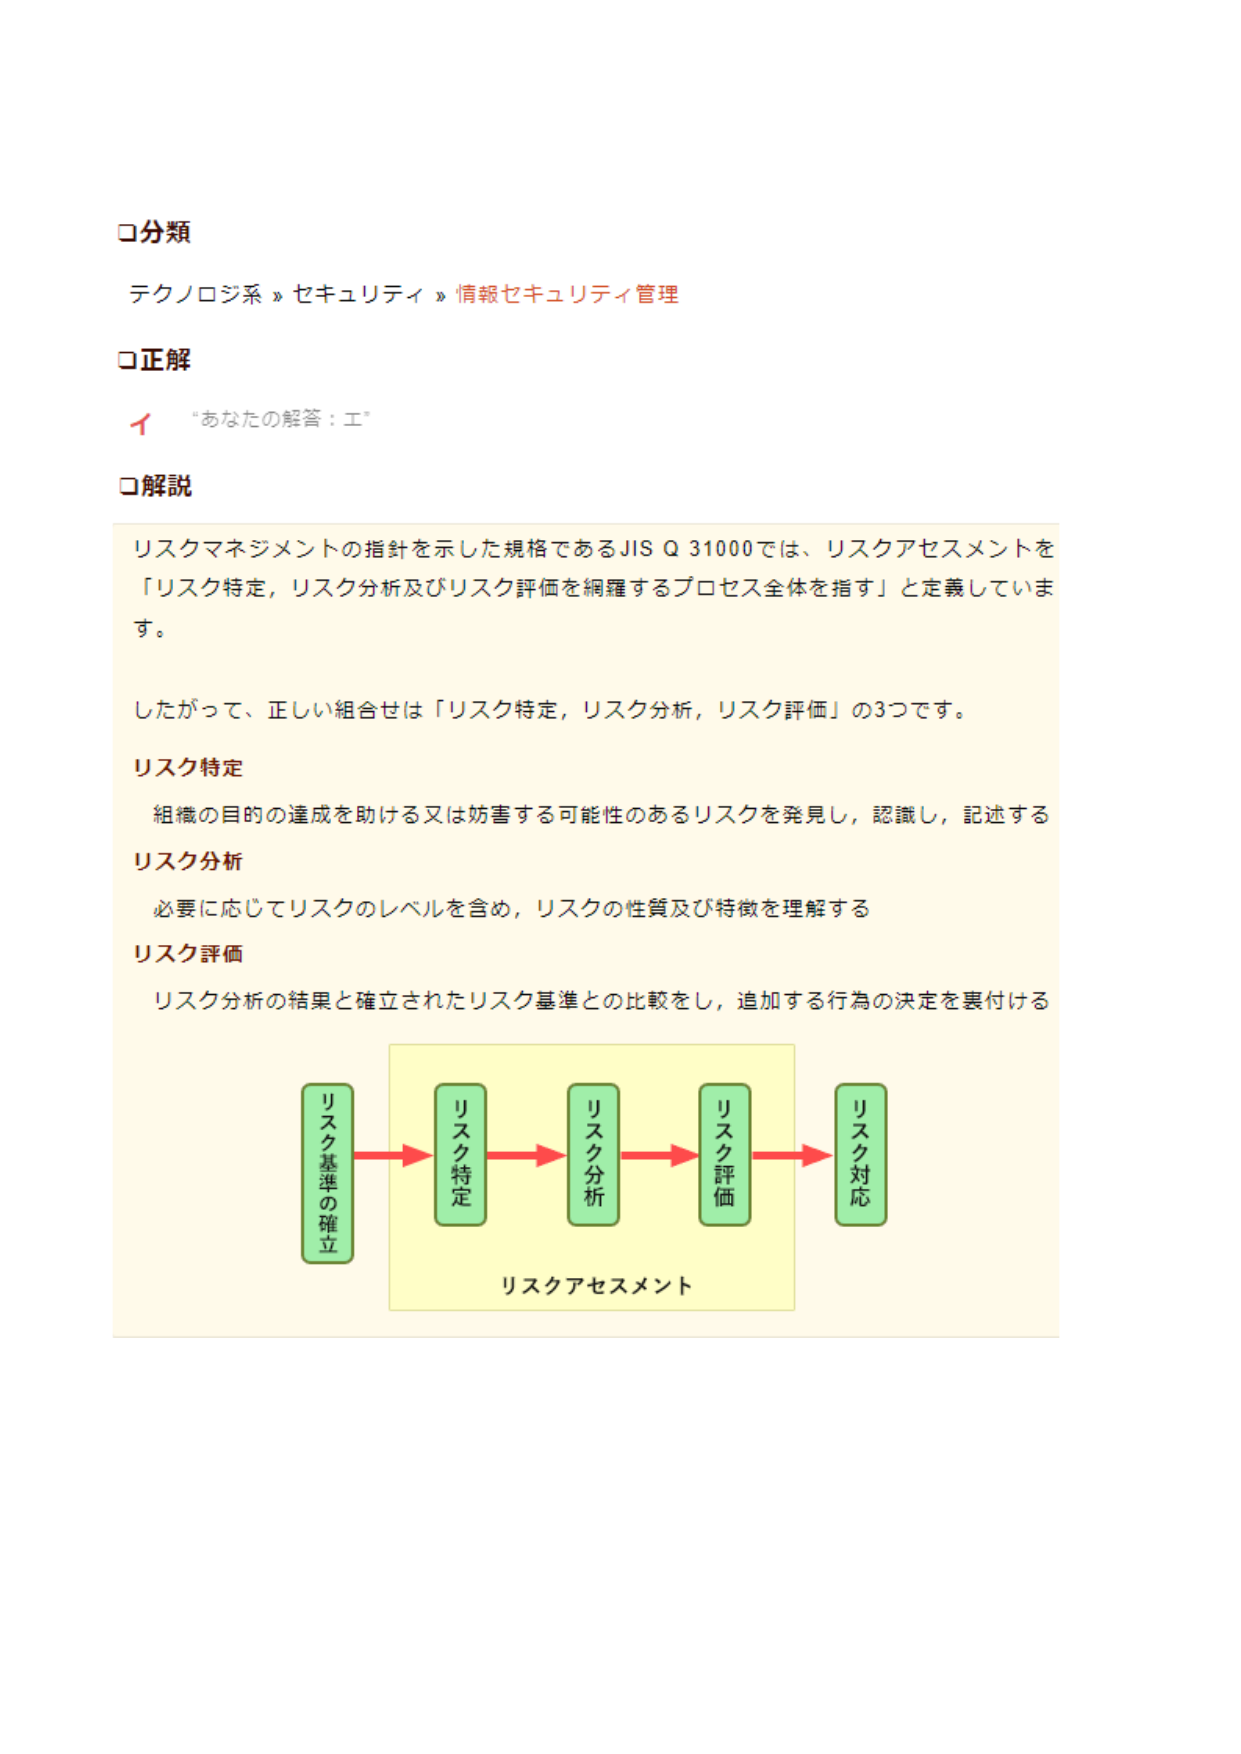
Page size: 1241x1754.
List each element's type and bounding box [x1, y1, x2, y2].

picture [112, 464, 1060, 1338]
picture [112, 202, 862, 448]
